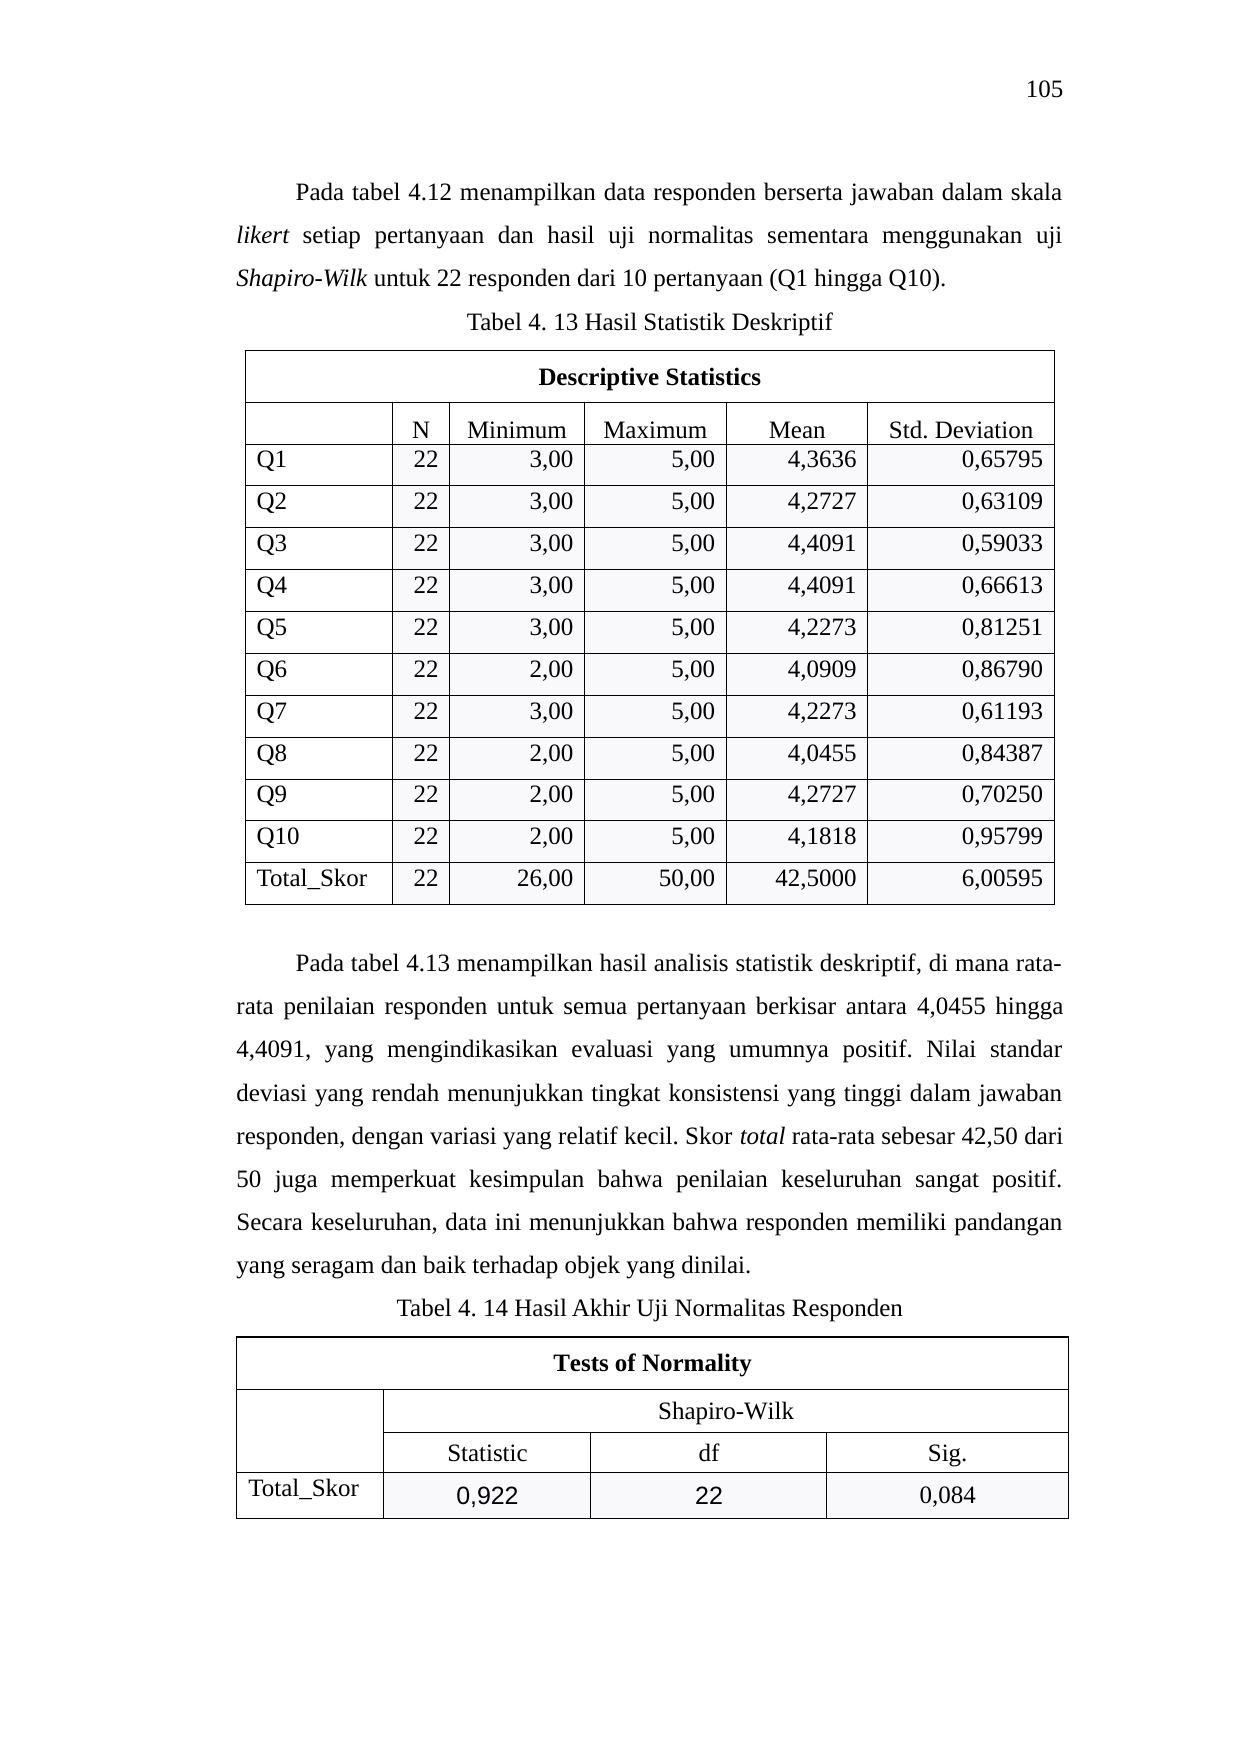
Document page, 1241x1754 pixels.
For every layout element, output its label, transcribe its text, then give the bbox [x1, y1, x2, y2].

table_cell 22 [393, 863, 449, 904]
table_cell 50,00 [585, 863, 726, 904]
table_cell 5,00 [585, 528, 726, 569]
table_cell 22 [393, 612, 449, 653]
table_cell Statistic [384, 1433, 590, 1472]
text Pada tabel 4.12 menampilkan data responden berserta jawaban dalam skala likert setiap pertanyaan dan hasil uji normalitas sementara menggunakan uji Shapiro-Wilk untuk 22 responden dari 10 pertanyaan (Q1 hingga Q10). [236, 177, 1063, 292]
table_cell Shapiro-Wilk [384, 1390, 1068, 1432]
table_cell 5,00 [585, 654, 726, 695]
table_cell [246, 403, 392, 443]
table_cell 0,922 [384, 1473, 590, 1517]
table_cell 0,65795 [868, 445, 1054, 485]
table_cell 22 [393, 654, 449, 695]
table_cell 0,66613 [868, 570, 1054, 611]
table_cell 22 [591, 1473, 826, 1517]
table_cell 5,00 [585, 738, 726, 778]
table_cell 22 [393, 570, 449, 611]
table_cell 4,2273 [727, 612, 867, 653]
table_cell 3,00 [450, 528, 584, 569]
table_cell 22 [393, 696, 449, 737]
table_cell 4,0455 [727, 738, 867, 778]
table_cell 26,00 [450, 863, 584, 904]
table_cell 3,00 [450, 486, 584, 527]
table_cell 4,2273 [727, 696, 867, 737]
table_cell Q6 [246, 654, 392, 695]
table_cell 42,5000 [727, 863, 867, 904]
table_cell 0,63109 [868, 486, 1054, 527]
table_cell 0,95799 [868, 821, 1054, 862]
table_cell 0,70250 [868, 780, 1054, 820]
table_cell 4,4091 [727, 570, 867, 611]
table_cell 0,084 [827, 1473, 1068, 1517]
table_cell 5,00 [585, 486, 726, 527]
table_cell Total_Skor [246, 863, 392, 904]
table_cell 22 [393, 486, 449, 527]
table_cell df [591, 1433, 826, 1472]
table_cell 4,2727 [727, 486, 867, 527]
table_cell Q8 [246, 738, 392, 778]
table_cell 6,00595 [868, 863, 1054, 904]
table_cell 5,00 [585, 696, 726, 737]
table_cell Q10 [246, 821, 392, 862]
table_cell Q3 [246, 528, 392, 569]
table_cell Total_Skor [237, 1473, 383, 1517]
table_cell 0,84387 [868, 738, 1054, 778]
table_cell 3,00 [450, 570, 584, 611]
table_cell 22 [393, 738, 449, 778]
table_cell 3,00 [450, 445, 584, 485]
table_cell Std. Deviation [868, 403, 1054, 443]
table_cell 2,00 [450, 780, 584, 820]
table_cell Minimum [450, 403, 584, 443]
table_cell 2,00 [450, 821, 584, 862]
table_cell 5,00 [585, 570, 726, 611]
table_cell Q4 [246, 570, 392, 611]
table_cell 0,81251 [868, 612, 1054, 653]
table_cell 5,00 [585, 780, 726, 820]
table_cell 5,00 [585, 445, 726, 485]
table_header Descriptive Statistics [246, 351, 1054, 402]
table_cell 5,00 [585, 612, 726, 653]
table_cell 4,0909 [727, 654, 867, 695]
table_cell Q1 [246, 445, 392, 485]
table_header Tests of Normality [237, 1338, 1068, 1388]
table_cell 4,1818 [727, 821, 867, 862]
table_cell 4,3636 [727, 445, 867, 485]
table_cell Q2 [246, 486, 392, 527]
table_cell 3,00 [450, 612, 584, 653]
table_cell Sig. [827, 1433, 1068, 1472]
table_cell 0,86790 [868, 654, 1054, 695]
table_cell 4,2727 [727, 780, 867, 820]
table_cell Mean [727, 403, 867, 443]
table_cell 22 [393, 445, 449, 485]
table_cell 0,59033 [868, 528, 1054, 569]
table_cell Q5 [246, 612, 392, 653]
table_cell N [393, 403, 449, 443]
table_cell Maximum [585, 403, 726, 443]
table_cell 0,61193 [868, 696, 1054, 737]
table_cell 5,00 [585, 821, 726, 862]
table_cell 4,4091 [727, 528, 867, 569]
table_cell [237, 1390, 383, 1472]
table_cell 3,00 [450, 696, 584, 737]
table_cell 2,00 [450, 654, 584, 695]
table_cell 22 [393, 780, 449, 820]
text Tabel 4. 13 Hasil Statistik Deskriptif [236, 307, 1063, 335]
text Tabel 4. 14 Hasil Akhir Uji Normalitas Responden [236, 1293, 1063, 1322]
table_cell Q7 [246, 696, 392, 737]
text Pada tabel 4.13 menampilkan hasil analisis statistik deskriptif, di mana rata-rata penilaian responden untuk semua pertanyaan berkisar antara 4,0455 hingga 4,4091, yang mengindikasikan evaluasi yang umumnya positif. Nilai standar deviasi yang rendah menunjukkan tingkat konsistensi yang tinggi dalam jawaban responden, dengan variasi yang relatif kecil. Skor total rata-rata sebesar 42,50 dari 50 juga memperkuat kesimpulan bahwa penilaian keseluruhan sangat positif. Secara keseluruhan, data ini menunjukkan bahwa responden memiliki pandangan yang seragam dan baik terhadap objek yang dinilai. [236, 948, 1063, 1279]
table_cell 2,00 [450, 738, 584, 778]
table_cell 22 [393, 528, 449, 569]
table_cell 22 [393, 821, 449, 862]
table_cell Q9 [246, 780, 392, 820]
